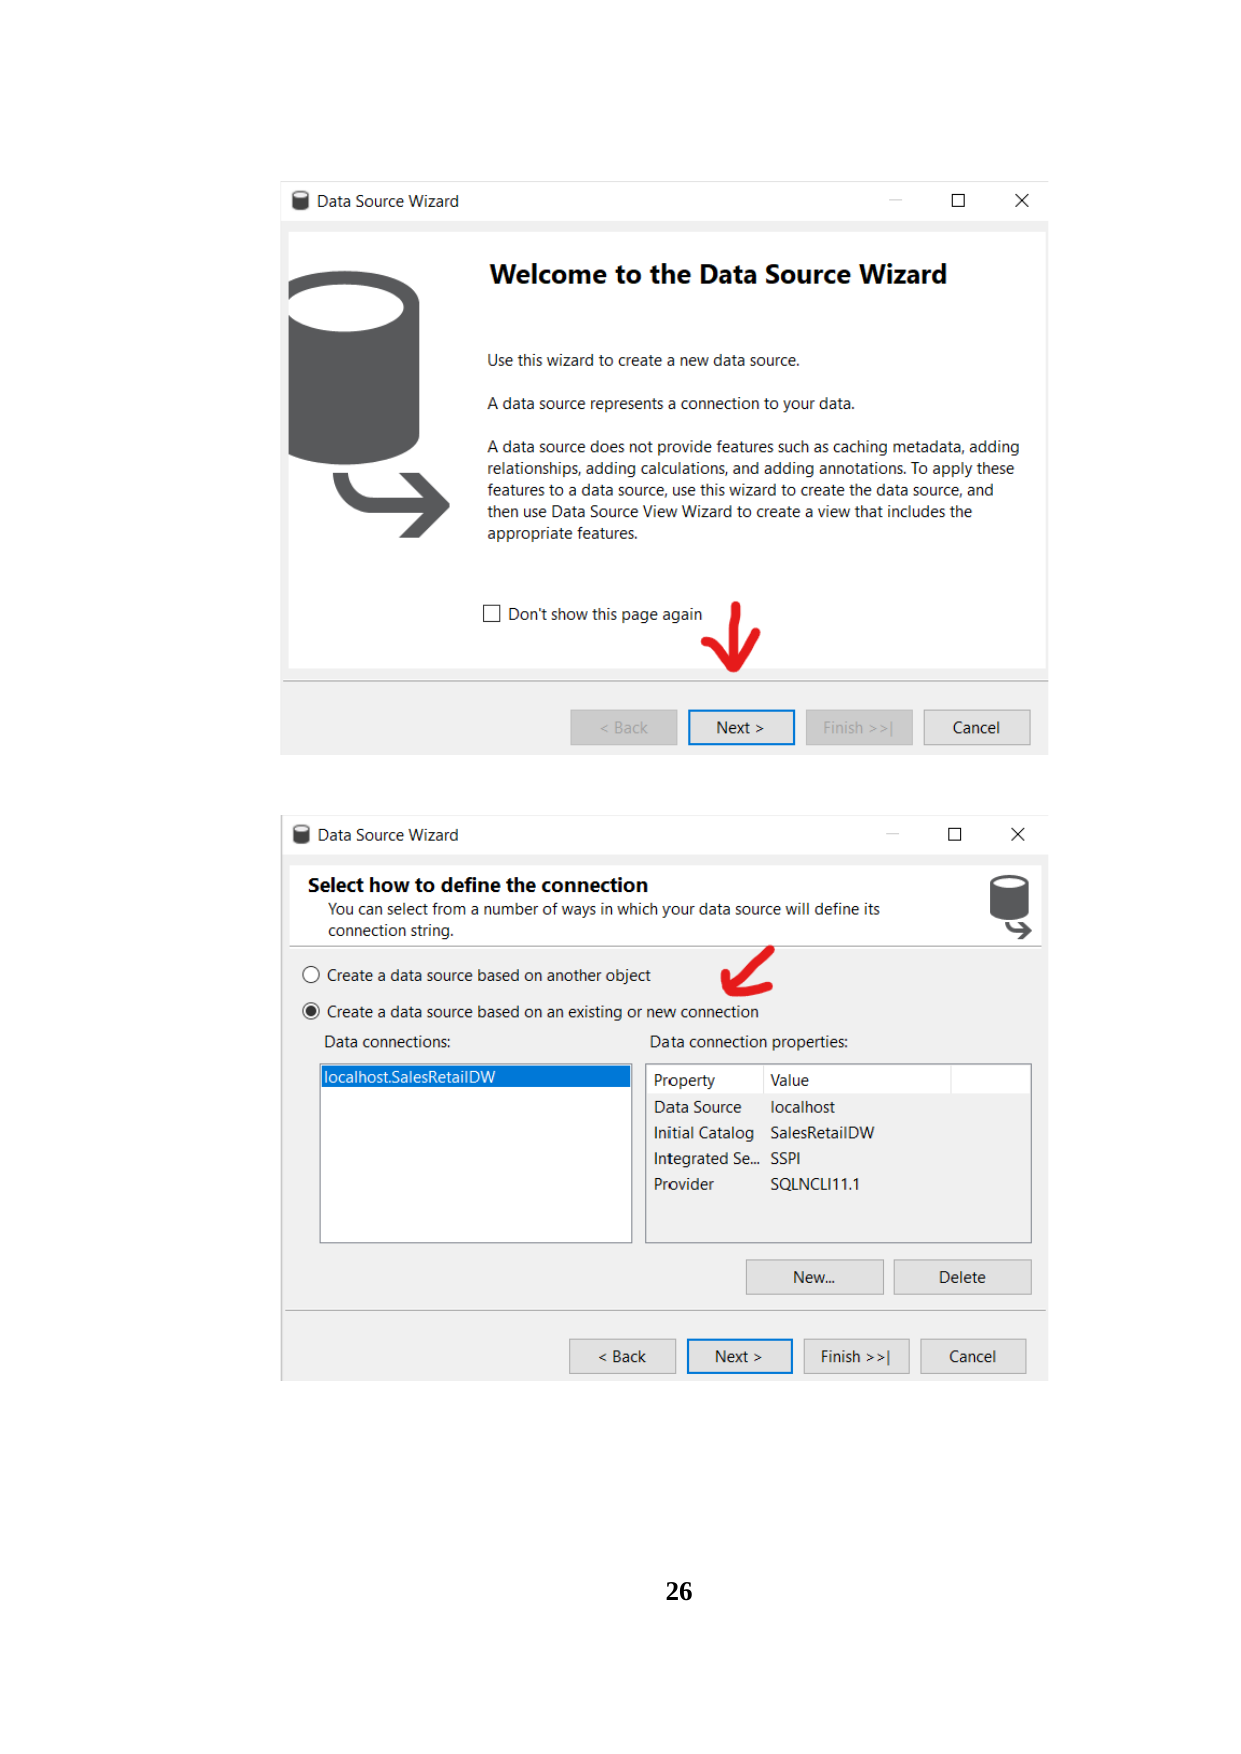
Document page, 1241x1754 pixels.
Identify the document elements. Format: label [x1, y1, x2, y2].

picture [280, 815, 1049, 1381]
picture [280, 181, 1049, 755]
